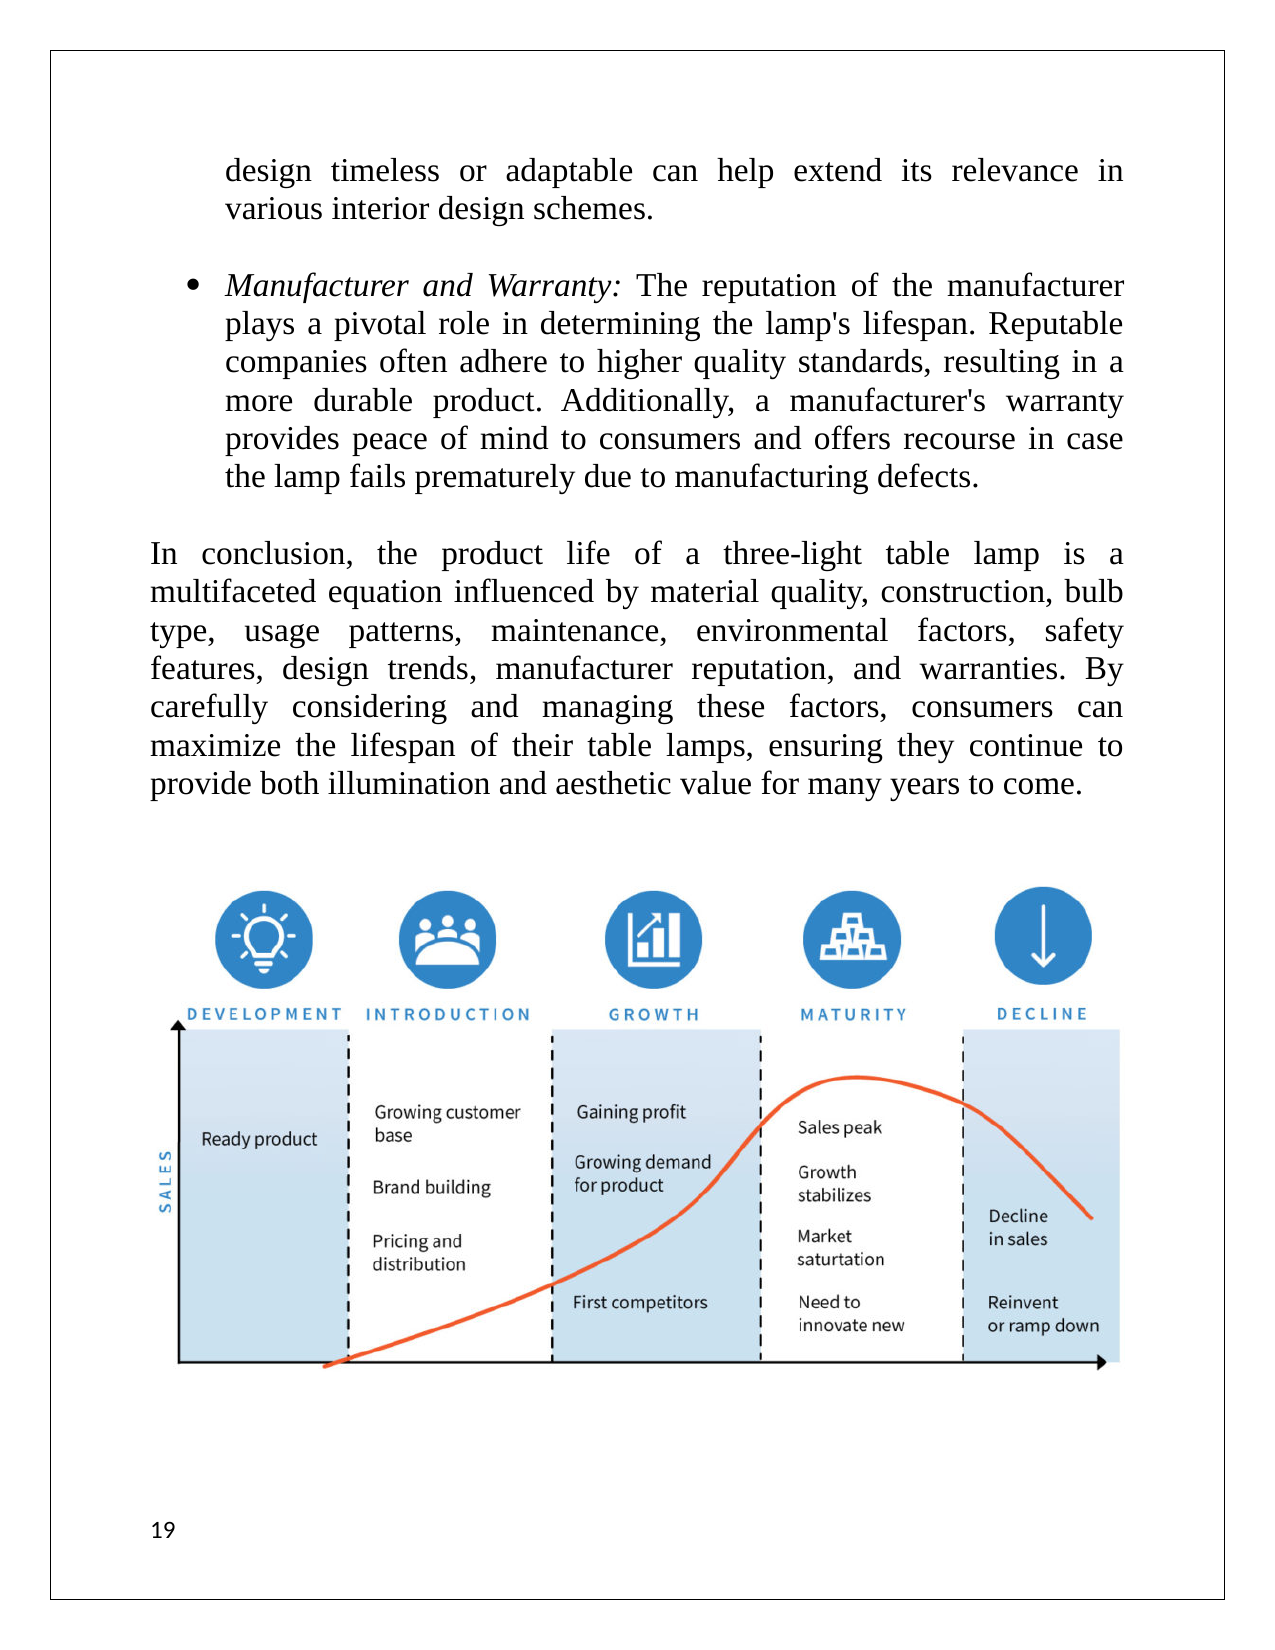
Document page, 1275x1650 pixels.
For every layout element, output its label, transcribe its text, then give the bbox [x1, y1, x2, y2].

text In conclusion, the product life of a three-light table lamp is a multifaceted equation influenced by material quality, construction, bulb type, usage patterns, maintenance, environmental factors, safety features, design trends, manufacturer reputation, and warranties. By carefully considering and managing these factors, consumers can maximize the lifespan of their table lamps, ensuring they continue to provide both illumination and aesthetic value for many years to come. [150, 533, 1125, 802]
list Manufacturer and Warranty: The reputation of the manufacturer plays a pivotal role in determining the lamp's lifespan. Reputable companies often adhere to higher quality standards, resulting in a more durable product. Additionally, a manufacturer's warranty provides peace of mind to consumers and offers recourse in case the lamp fails prematurely due to manufacturing defects. [187, 265, 1125, 495]
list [187, 150, 1125, 227]
picture [150, 878, 1125, 1374]
